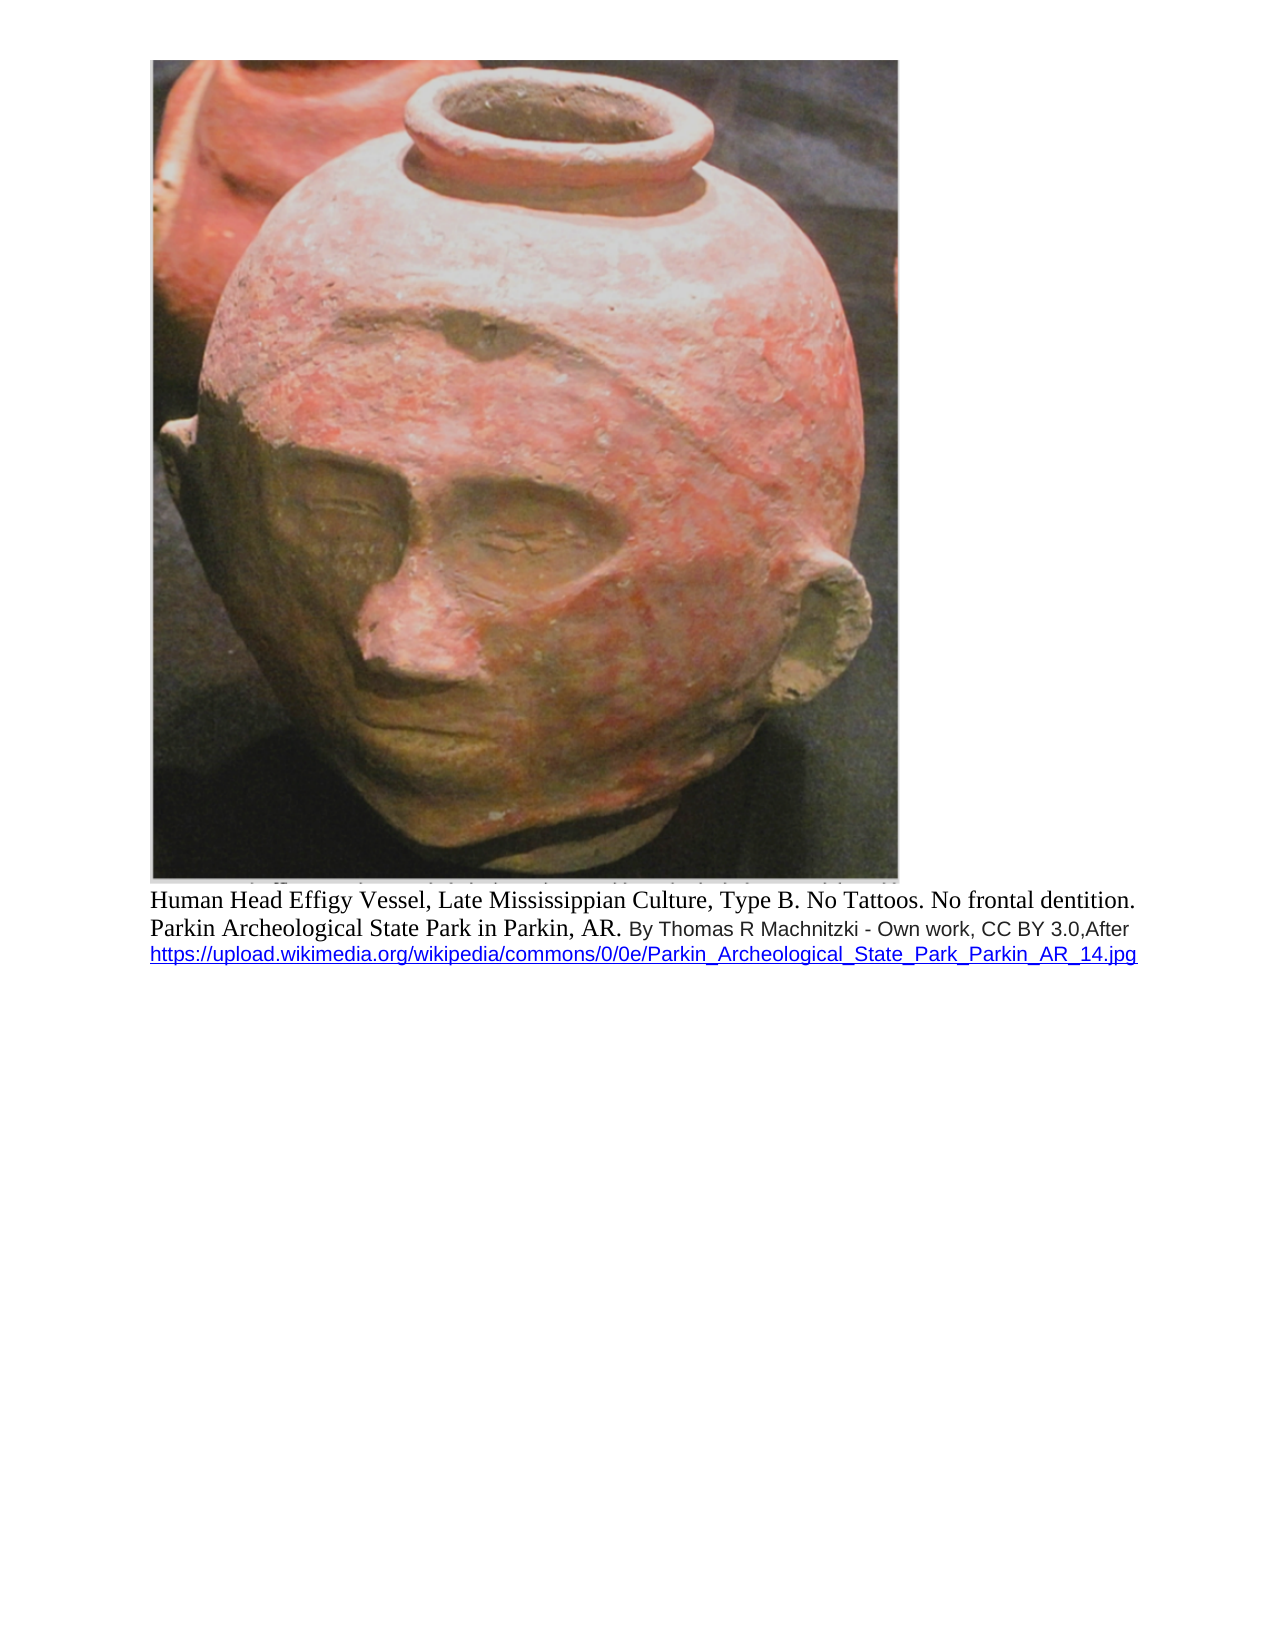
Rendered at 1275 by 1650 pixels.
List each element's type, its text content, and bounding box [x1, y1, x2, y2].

text Human Head Effigy Vessel, Late Mississippian Culture, Type B. No Tattoos. No frontal dentition. Parkin Archeological State Park in Parkin, AR. By Thomas R Machnitzki - Own work, CC BY 3.0,After https://upload.wikimedia.org/wikipedia/commons/0/0e/Parkin_Archeological_State_Park_Parkin_AR_14.jpg [150, 885, 1215, 966]
